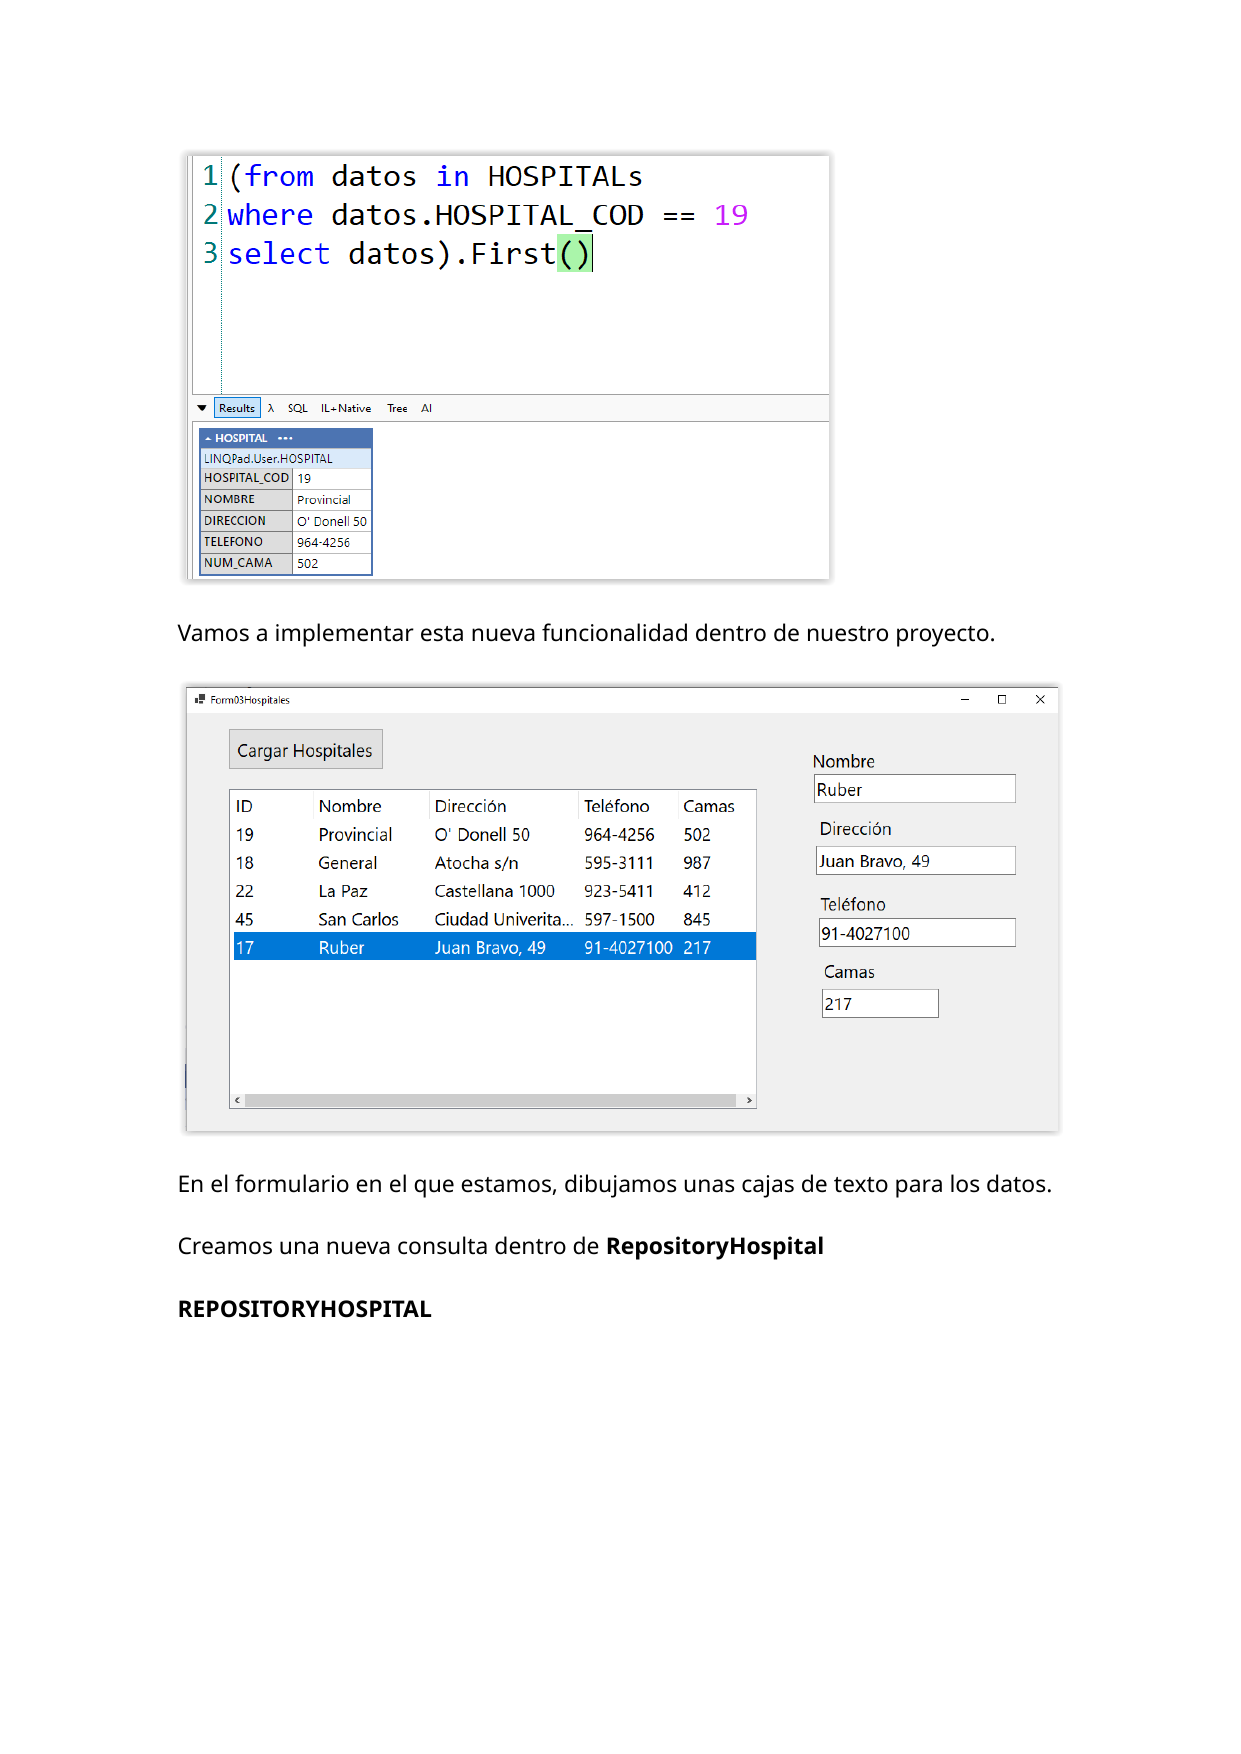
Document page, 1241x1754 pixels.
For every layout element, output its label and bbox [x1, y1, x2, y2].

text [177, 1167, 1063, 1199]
picture [177, 679, 1063, 1137]
picture [177, 147, 836, 586]
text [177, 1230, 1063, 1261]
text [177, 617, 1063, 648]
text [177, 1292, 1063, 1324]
